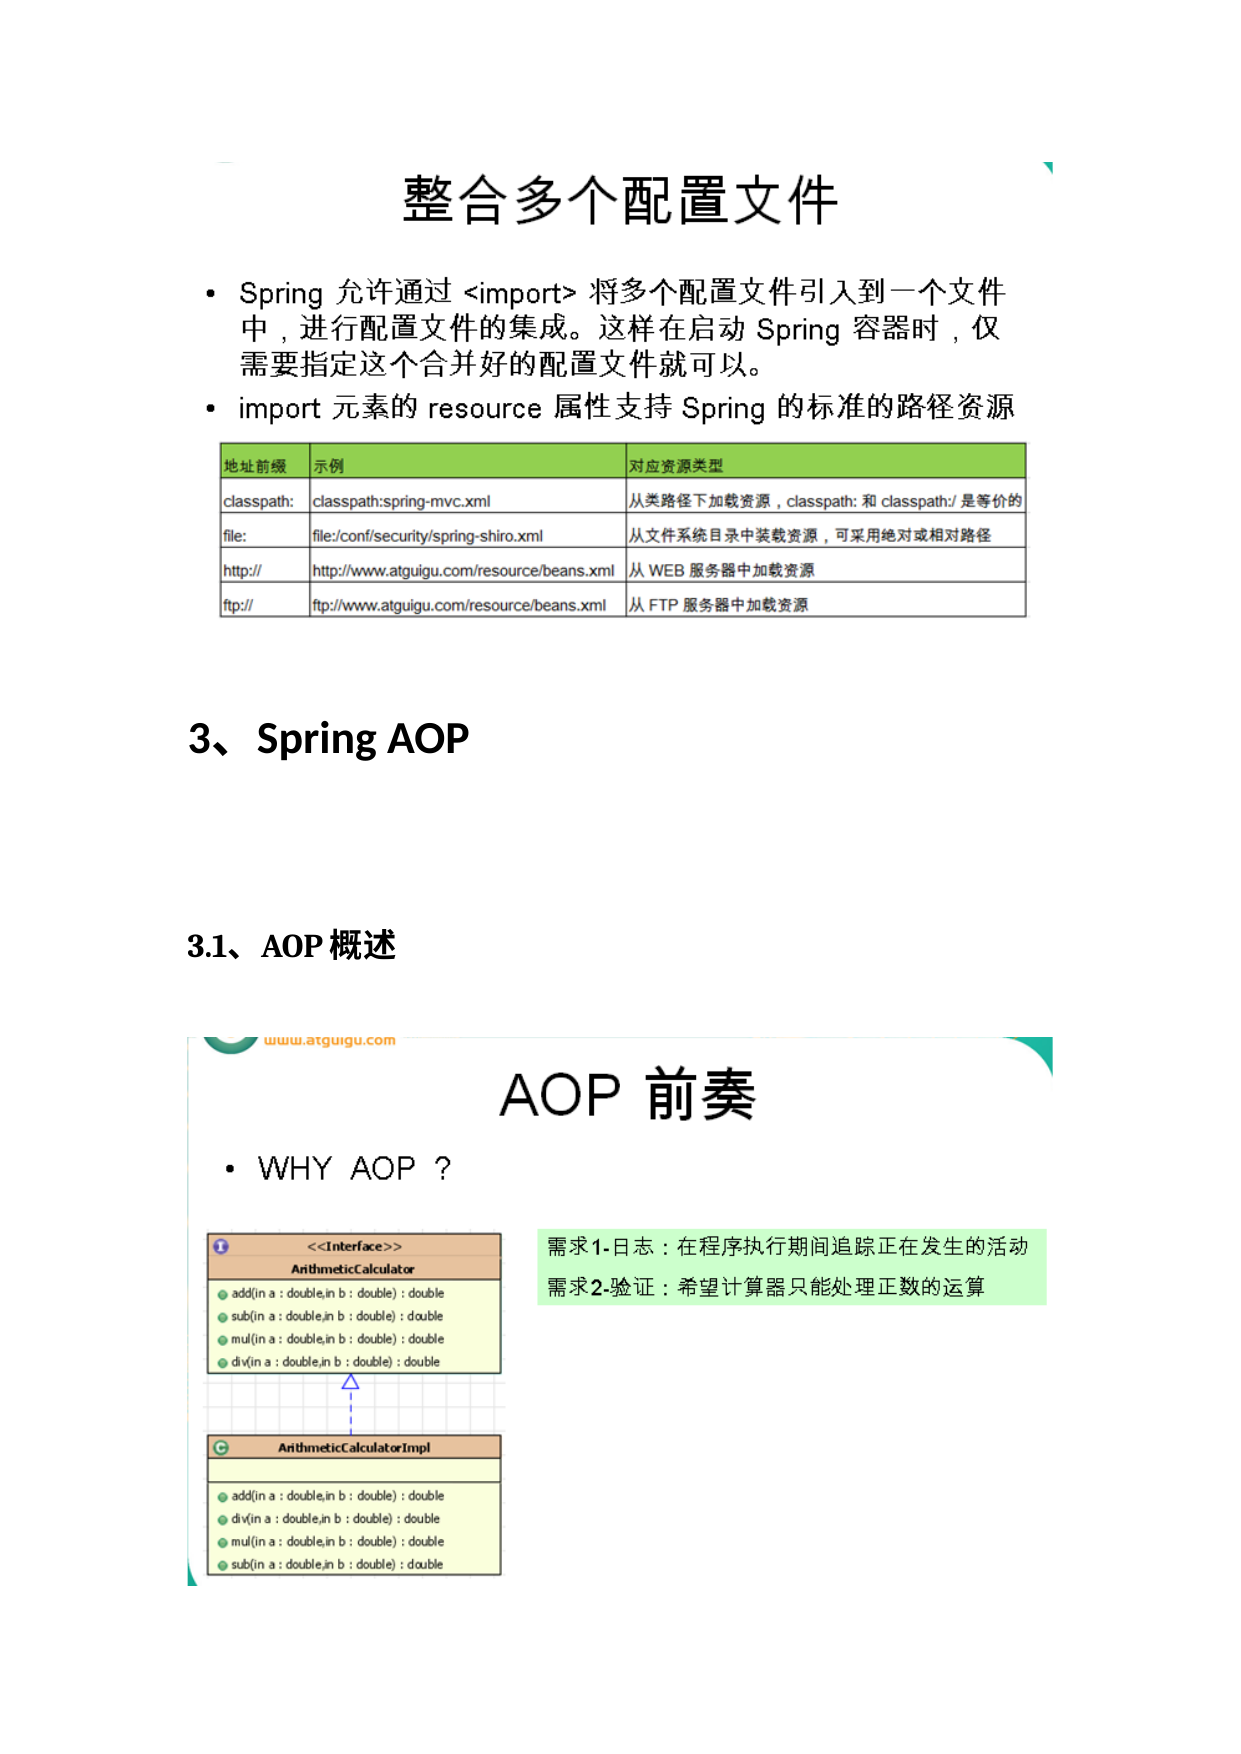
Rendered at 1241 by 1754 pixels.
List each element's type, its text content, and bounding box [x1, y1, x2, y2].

subtitle 3、Spring AOP [187, 685, 1053, 782]
subtitle 3.1、AOP概述 [187, 910, 1053, 975]
picture [187, 162, 1053, 633]
picture [187, 1037, 1053, 1586]
